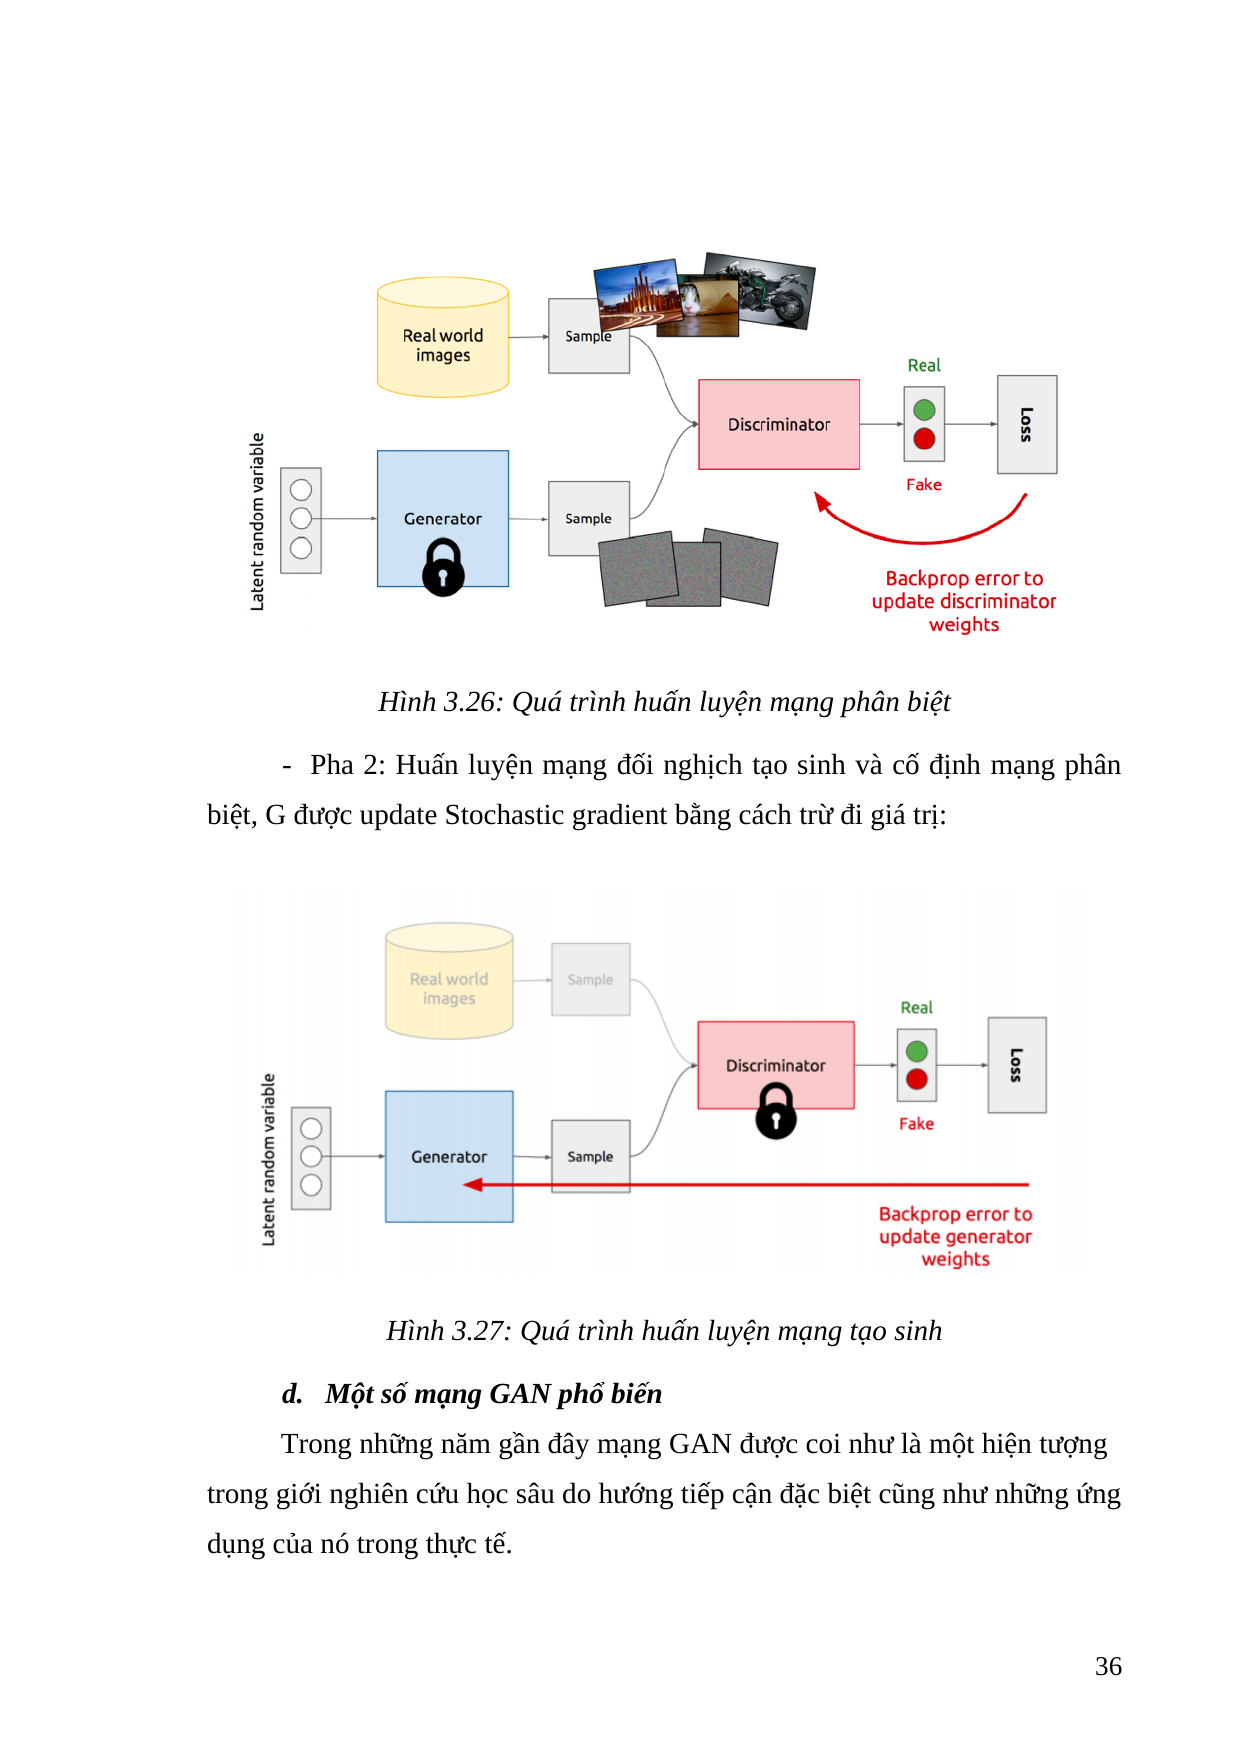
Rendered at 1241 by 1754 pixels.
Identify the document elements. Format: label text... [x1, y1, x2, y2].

text Trong những năm gần đây mạng GAN được coi như là một hiện tượng trong giới nghiên cứu học sâu do hướng tiếp cận đặc biệt cũng như những ứng dụng của nó trong thực tế. [207, 1426, 1122, 1560]
picture [210, 206, 1119, 658]
list Một số mạng GAN phổ biến [207, 1376, 1122, 1409]
list Pha 2: Huấn luyện mạng đối nghịch tạo sinh và cố định mạng phân biệt, G được update Stochastic gradient bằng cách trừ đi giá trị: [207, 747, 1122, 831]
picture [206, 847, 1131, 1286]
